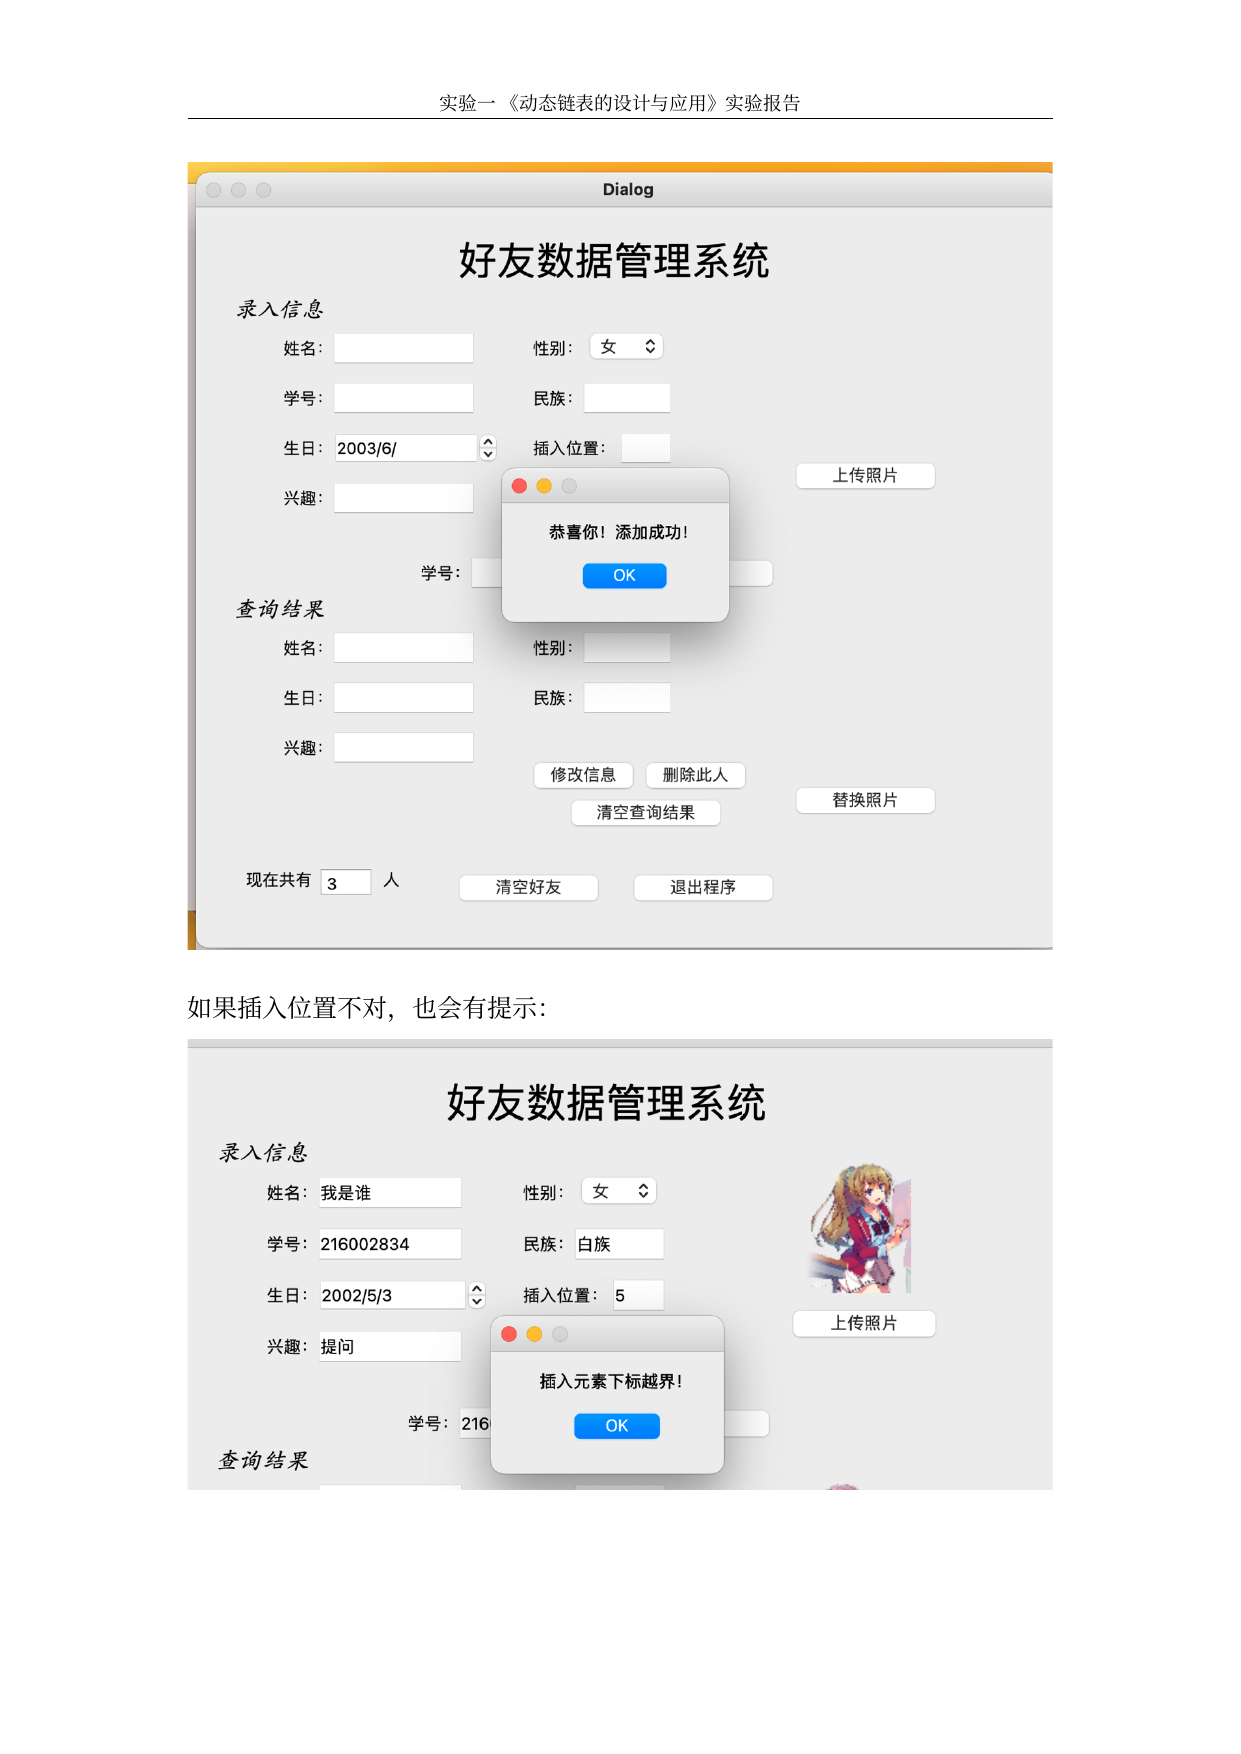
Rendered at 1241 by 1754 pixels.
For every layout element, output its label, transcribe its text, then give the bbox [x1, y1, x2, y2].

picture [187, 162, 1053, 950]
picture [187, 1039, 1053, 1490]
text 如果插入位置不对，也会有提示： [187, 974, 1053, 1039]
